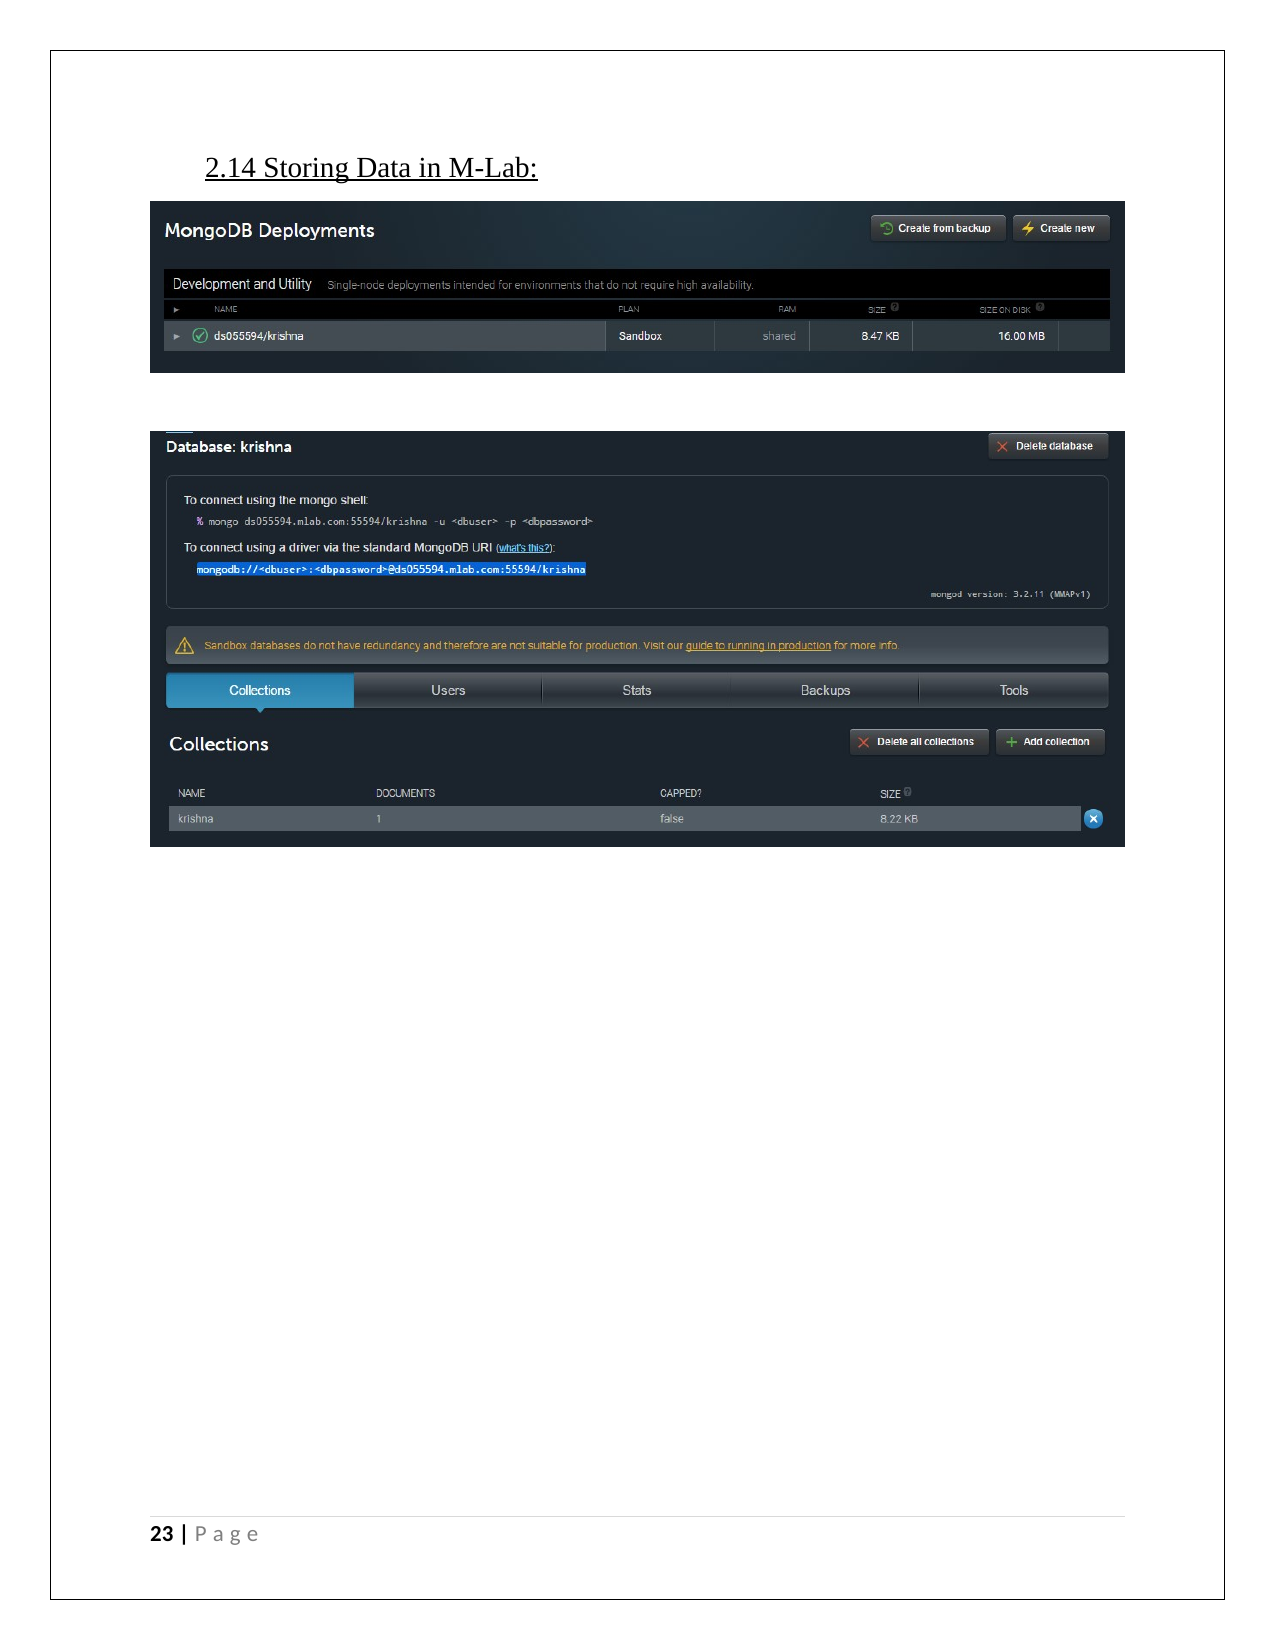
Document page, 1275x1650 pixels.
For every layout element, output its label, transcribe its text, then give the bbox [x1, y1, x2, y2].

text 2.14 Storing Data in M-Lab: [205, 150, 1125, 183]
picture [150, 201, 1125, 373]
picture [150, 431, 1125, 847]
